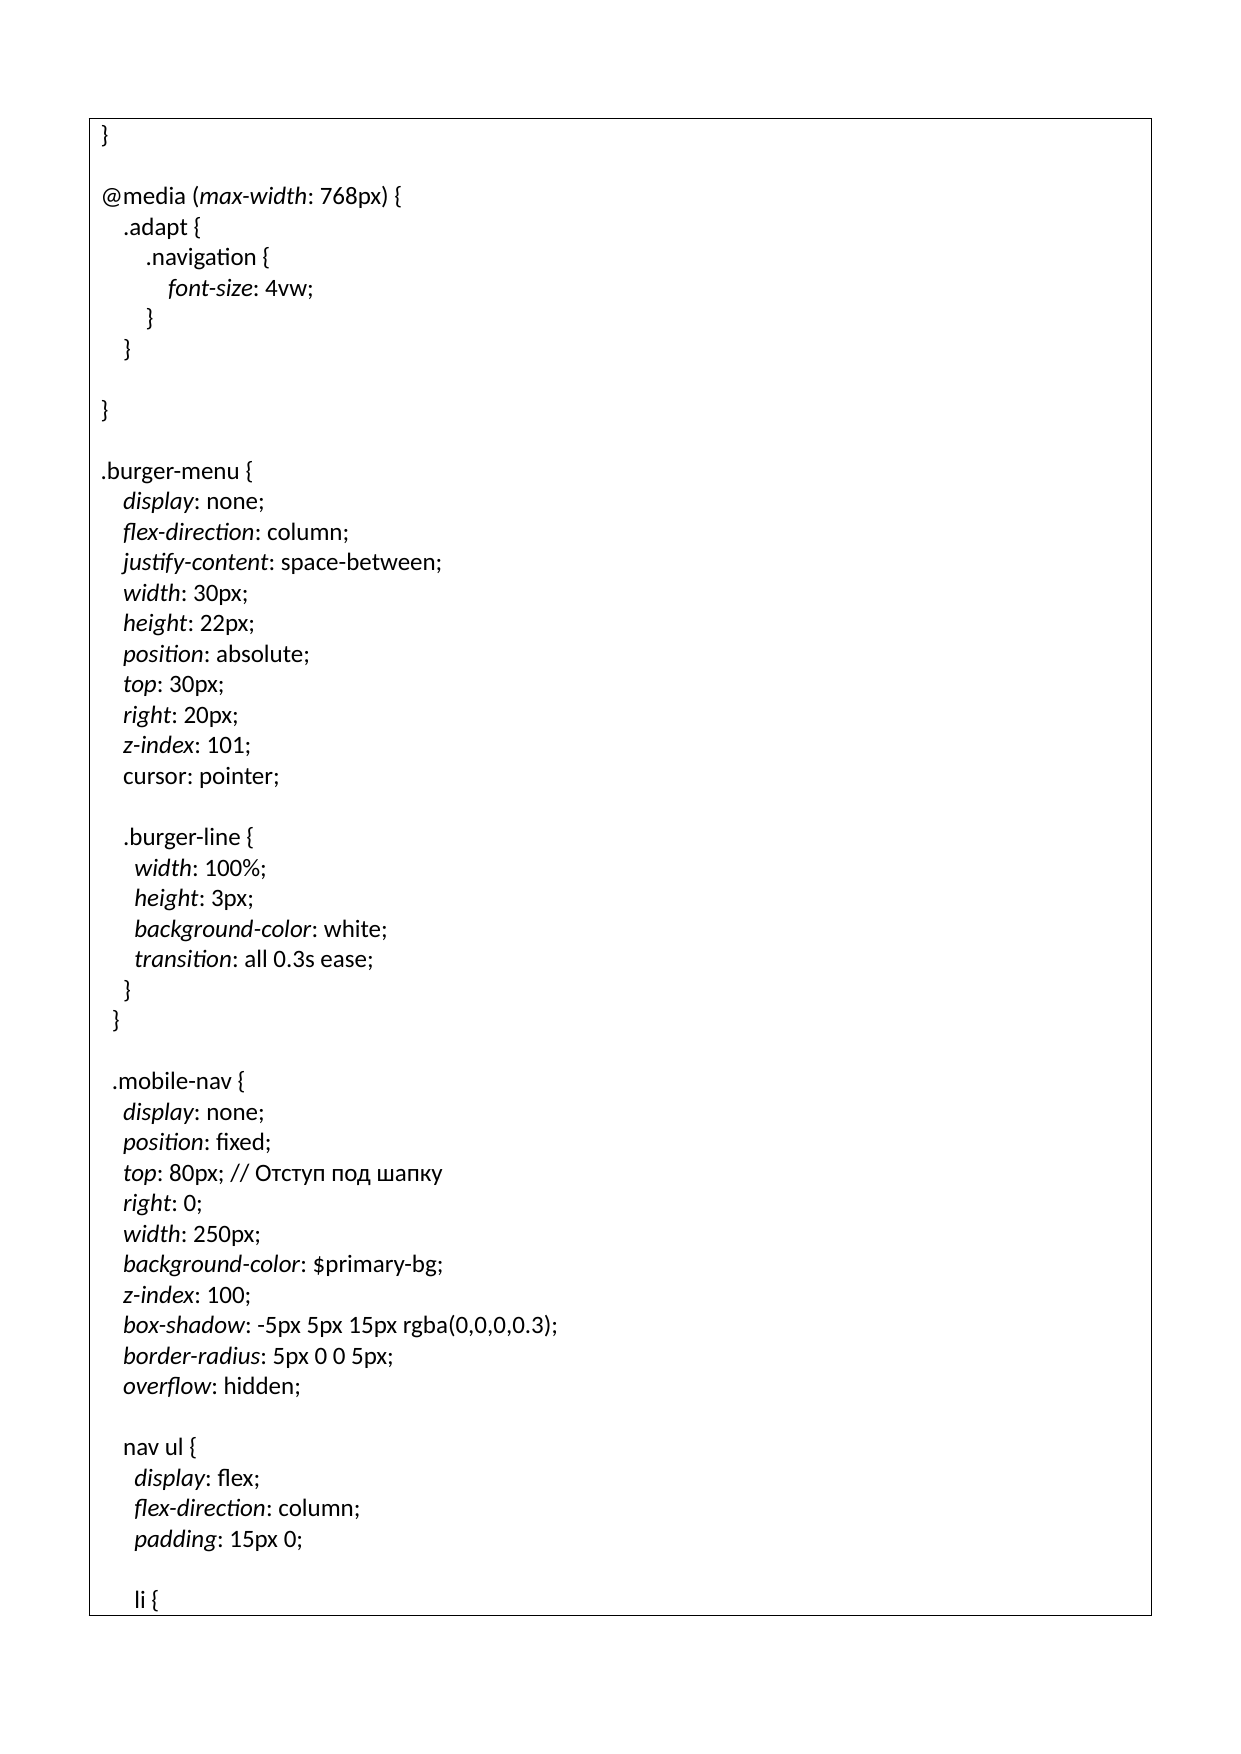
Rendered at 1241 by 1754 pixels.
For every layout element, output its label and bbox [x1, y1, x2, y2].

table_header [90, 119, 1151, 1615]
